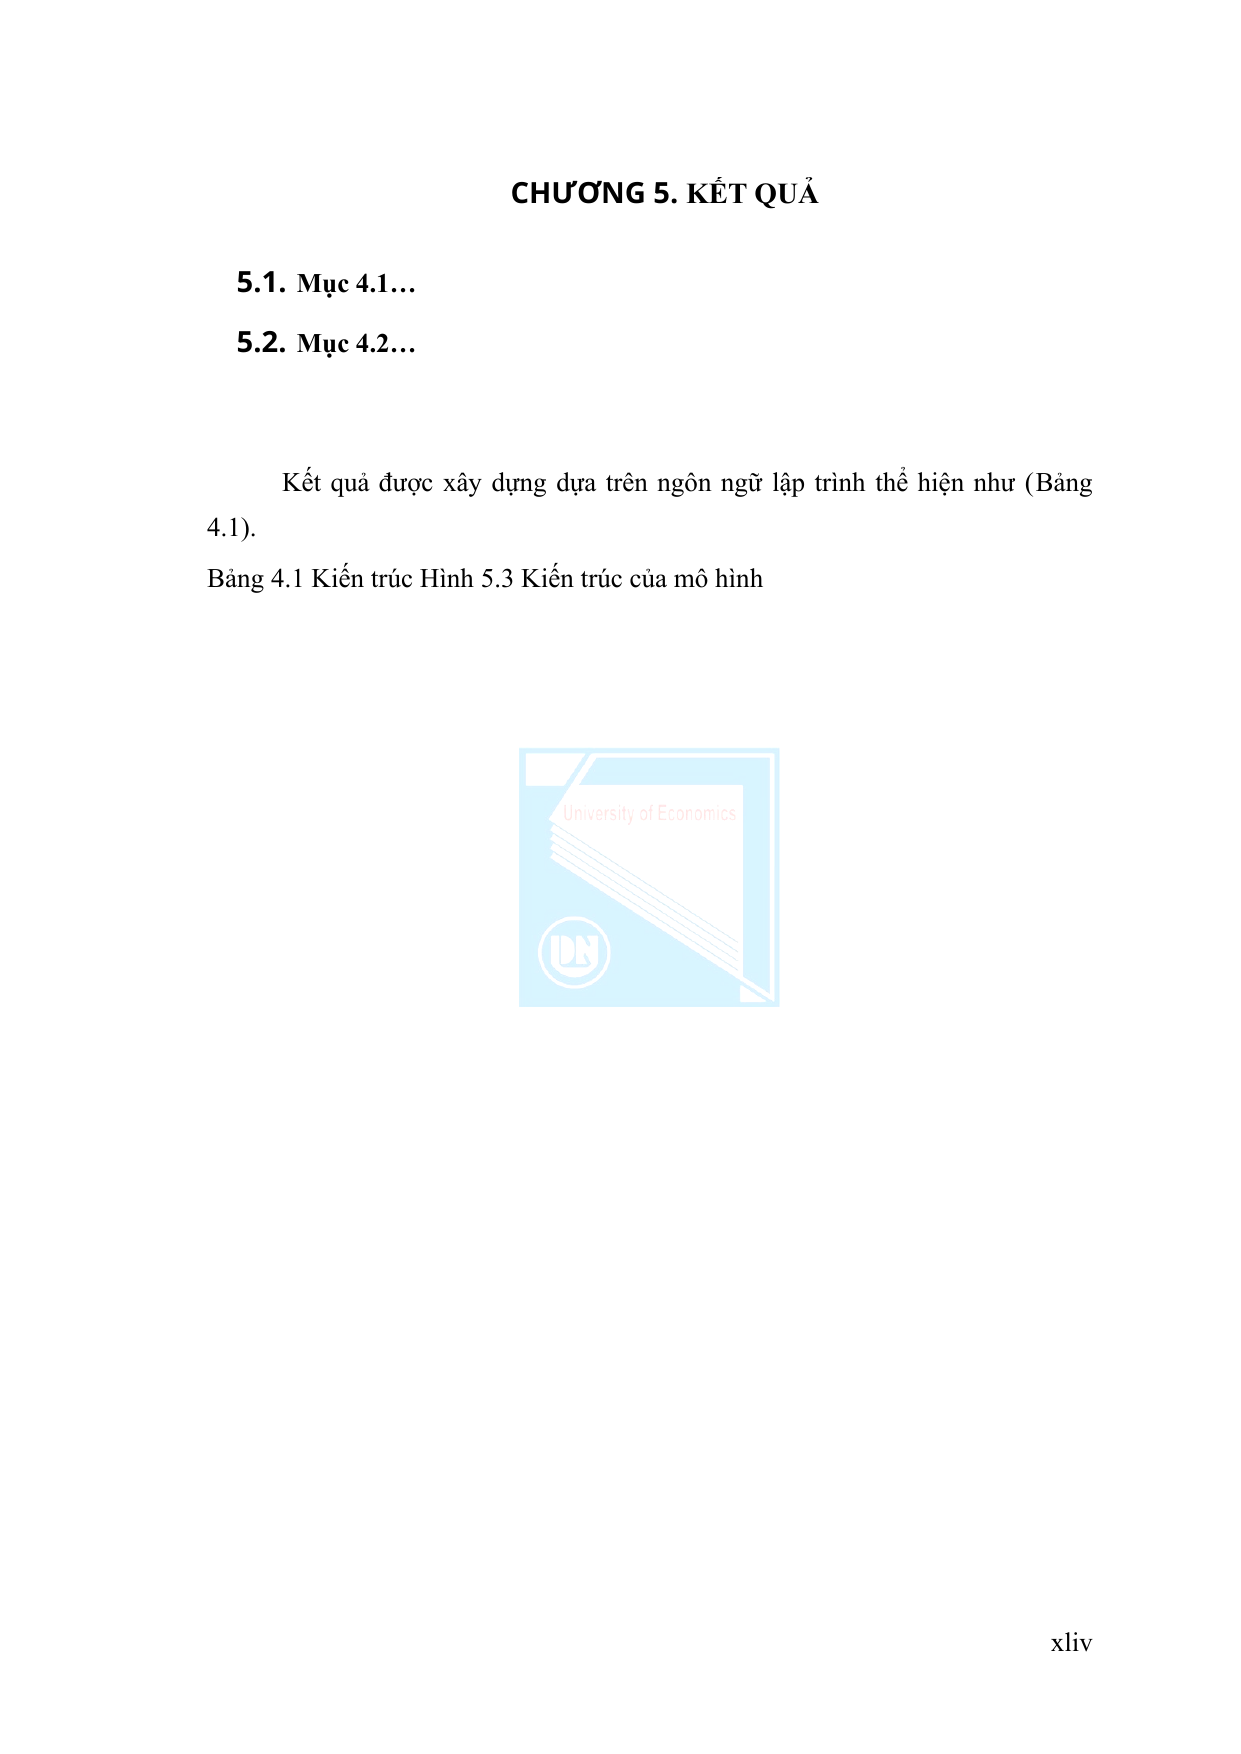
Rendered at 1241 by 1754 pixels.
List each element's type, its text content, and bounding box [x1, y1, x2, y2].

text Kết quả được xây dựng dựa trên ngôn ngữ lập trình thể hiện như (Bảng 4.1). [207, 467, 1092, 542]
subtitle KẾT QUẢ [237, 173, 1092, 212]
subtitle Mục 4.2… [236, 321, 1092, 361]
subtitle Mục 4.1… [236, 261, 1092, 301]
